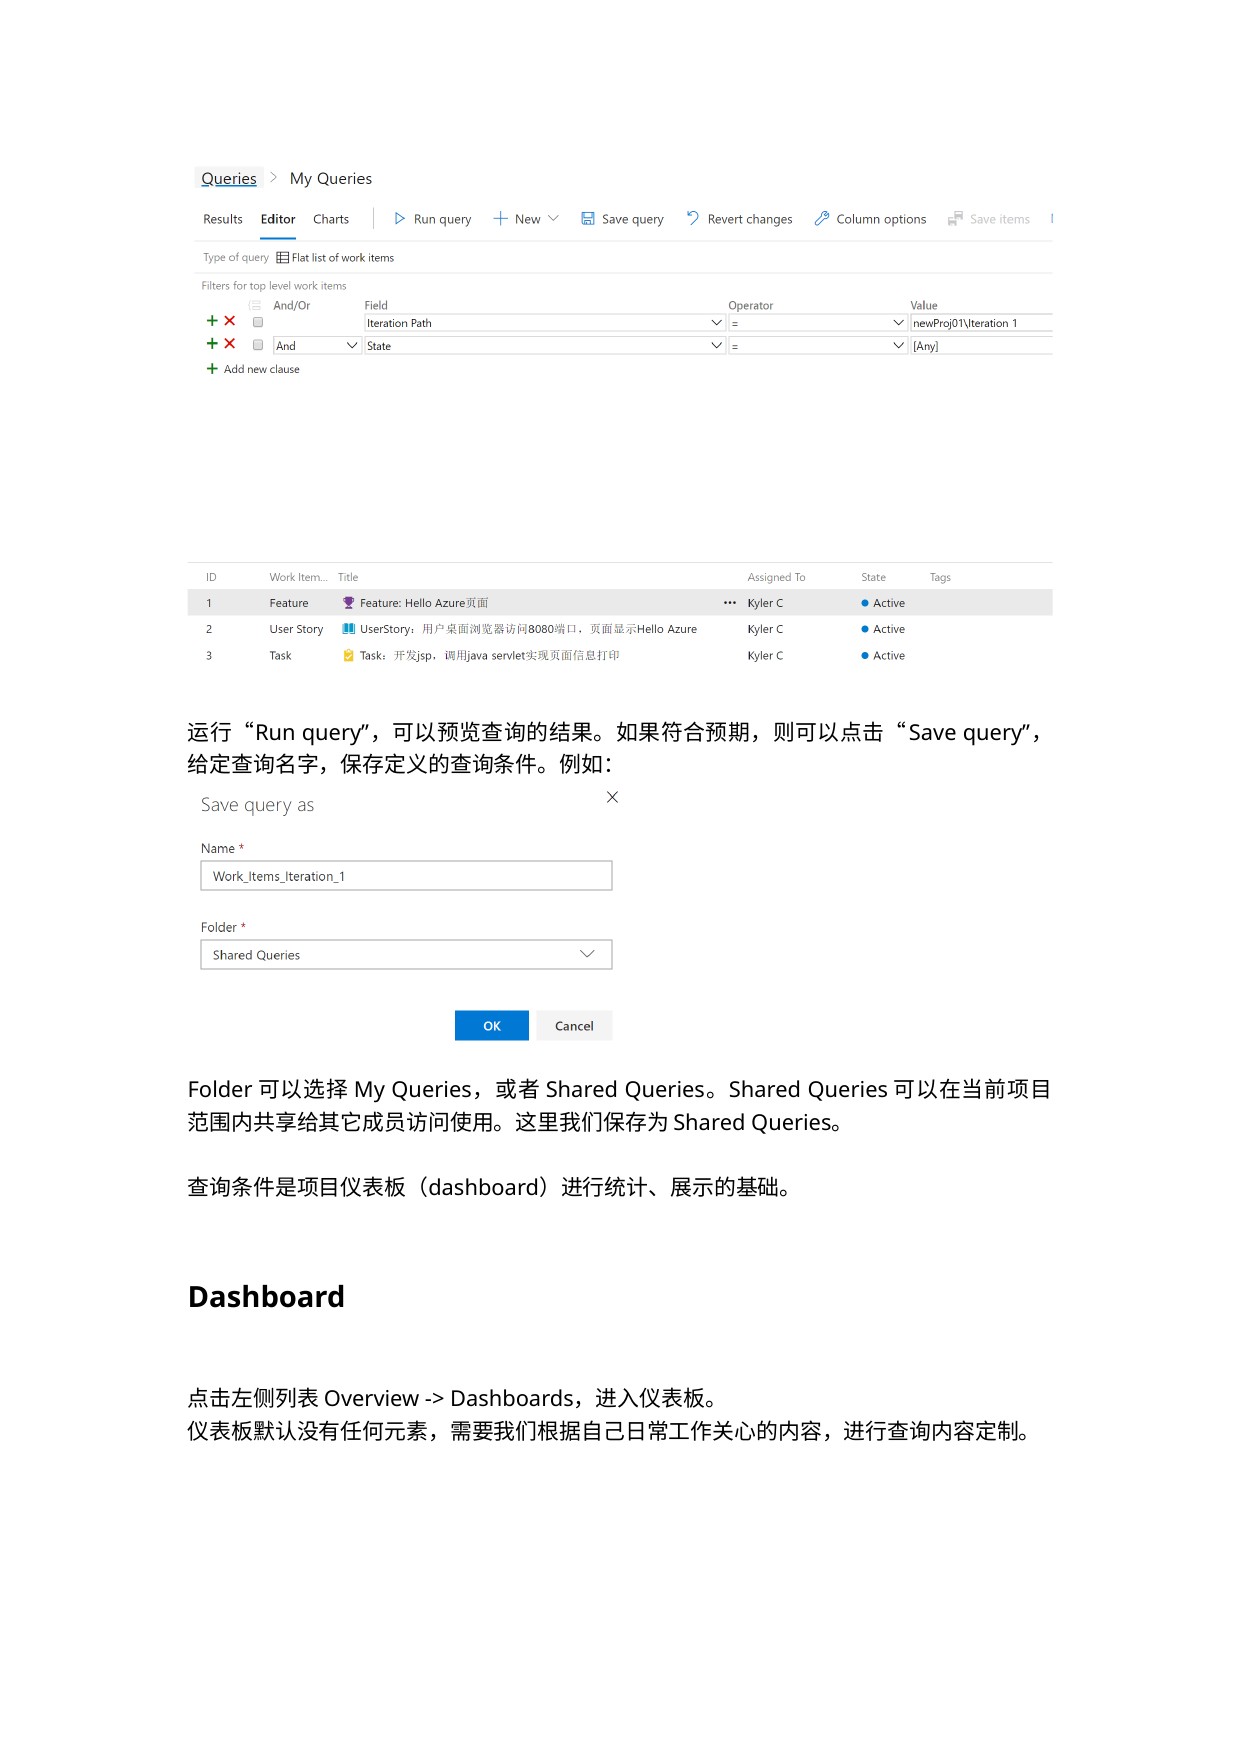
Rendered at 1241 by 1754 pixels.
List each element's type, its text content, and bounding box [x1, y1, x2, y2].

text 仪表板默认没有任何元素，需要我们根据自己日常工作关心的内容，进行查询内容定制。 [187, 1413, 1053, 1446]
picture [187, 779, 623, 1050]
text Folder可以选择My Queries，或者Shared Queries。Shared Queries可以在当前项目范围内共享给其它成员访问使用。这里我们保存为Shared Queries。 [187, 1072, 1053, 1137]
subtitle Dashboard [187, 1264, 1053, 1329]
text 运行“Run query”，可以预览查询的结果。如果符合预期，则可以点击“Save query”，给定查询名字，保存定义的查询条件。例如： [187, 714, 1053, 779]
text 查询条件是项目仪表板（dashboard）进行统计、展示的基础。 [187, 1169, 1053, 1202]
text 点击左侧列表 Overview -> Dashboards，进入仪表板。 [187, 1381, 1053, 1413]
picture [187, 162, 1053, 707]
